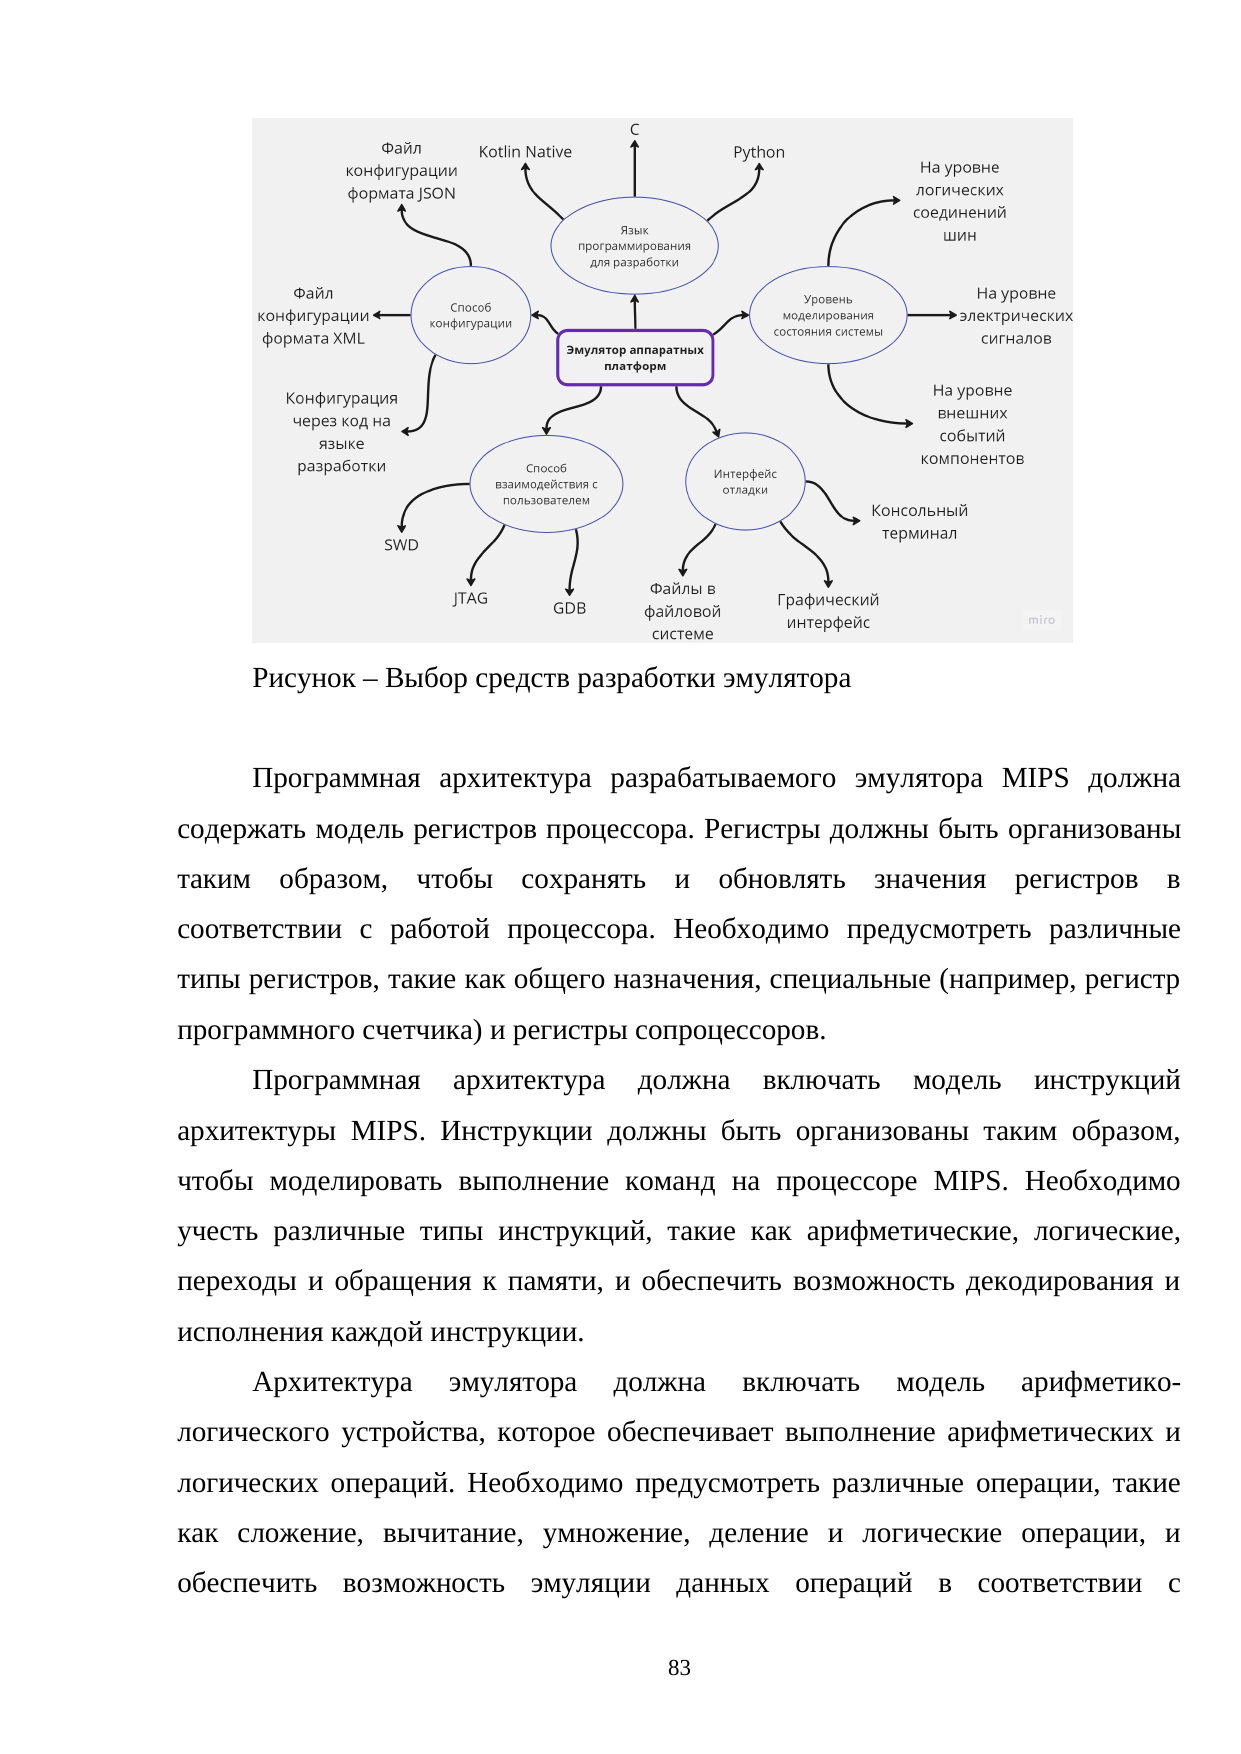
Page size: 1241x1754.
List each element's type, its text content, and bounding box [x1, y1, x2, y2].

text Программная архитектура разрабатываемого эмулятора MIPS должна содержать модель регистров процессора. Регистры должны быть организованы таким образом, чтобы сохранять и обновлять значения регистров в соответствии с работой процессора. Необходимо предусмотреть различные типы регистров, такие как общего назначения, специальные (например, регистр программного счетчика) и регистры сопроцессоров. [177, 760, 1182, 1046]
text Программная архитектура должна включать модель инструкций архитектуры MIPS. Инструкции должны быть организованы таким образом, чтобы моделировать выполнение команд на процессоре MIPS. Необходимо учесть различные типы инструкций, такие как арифметические, логические, переходы и обращения к памяти, и обеспечить возможность декодирования и исполнения каждой инструкции. [177, 1062, 1182, 1347]
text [177, 1364, 1182, 1599]
picture [252, 118, 1074, 643]
text Рисунок – Выбор средств разработки эмулятора [177, 660, 1182, 693]
